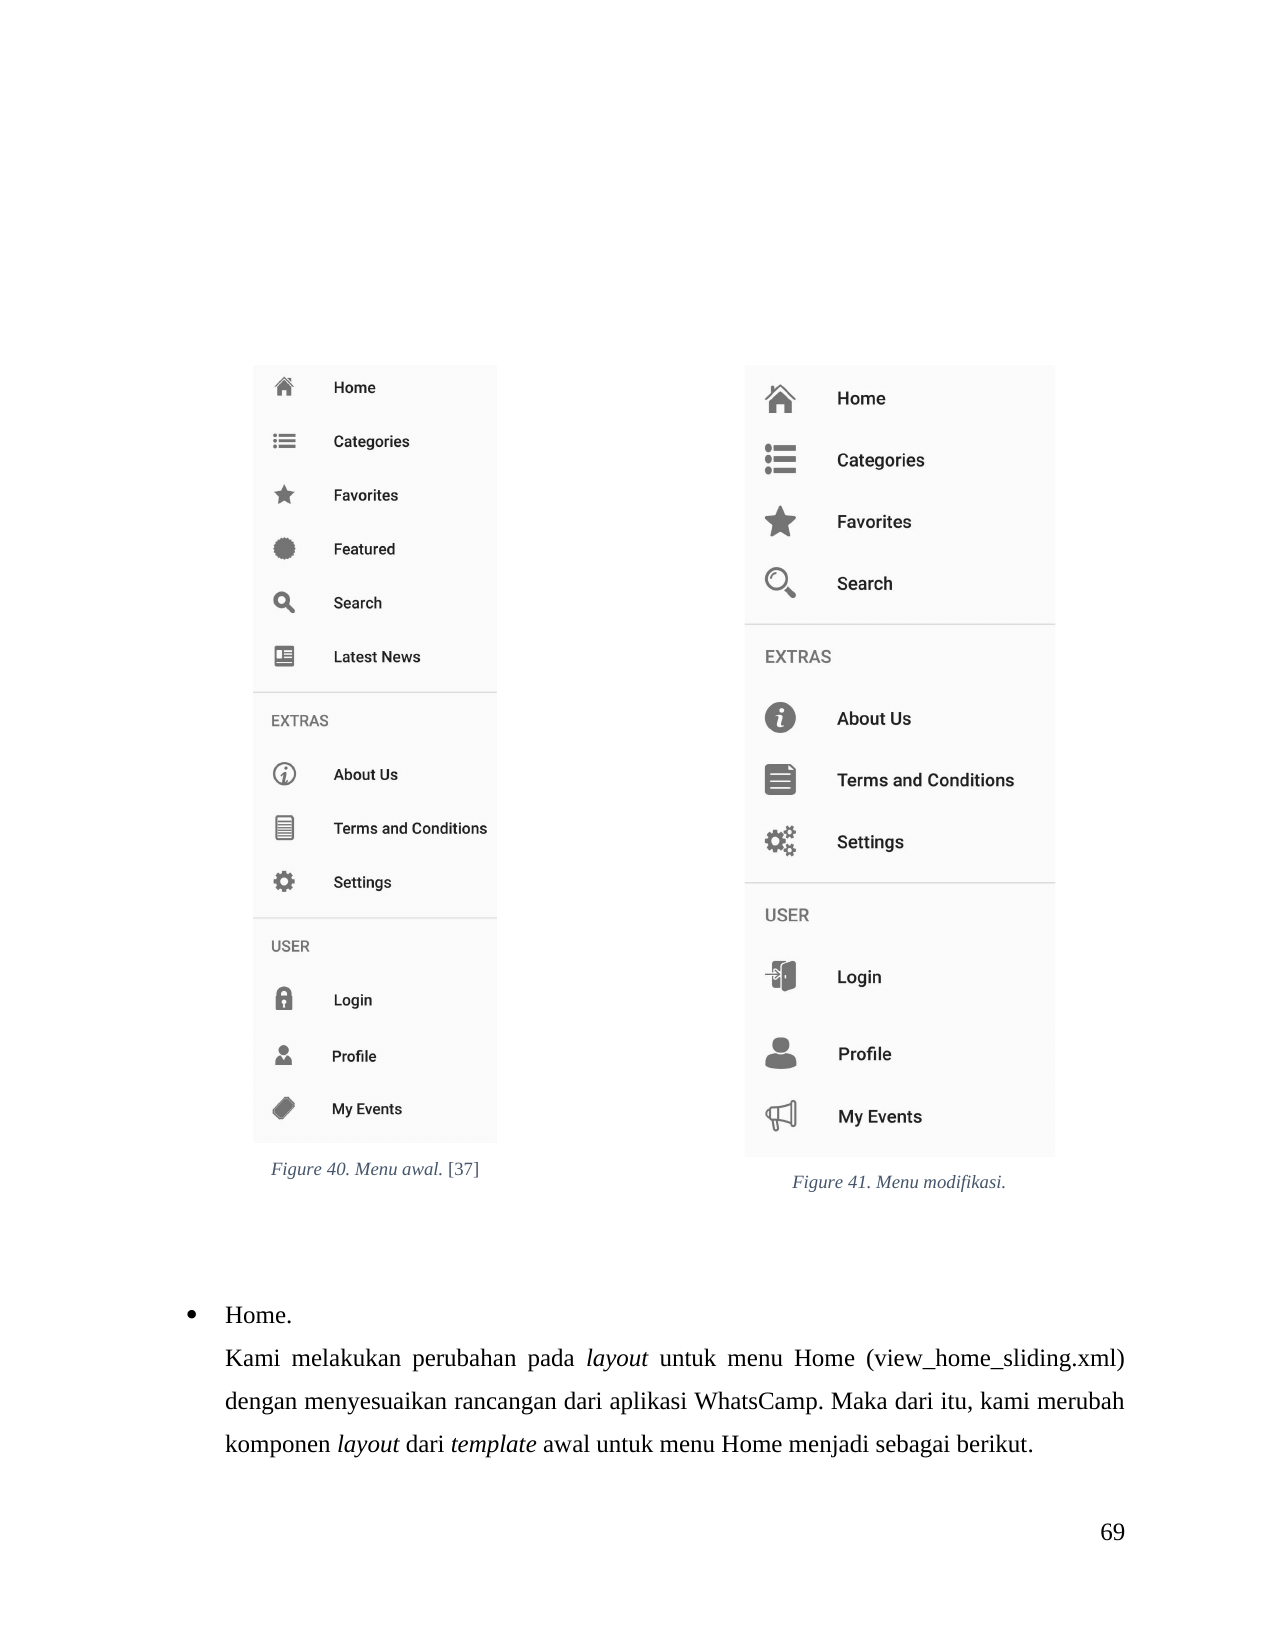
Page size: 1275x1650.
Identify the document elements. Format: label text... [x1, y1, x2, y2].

text Figure 41. Menu modifikasi. [675, 1171, 1125, 1193]
list Kami melakukan perubahan pada layout untuk menu Home (view_home_sliding.xml) dengan menyesuaikan rancangan dari aplikasi WhatsCamp. Maka dari itu, kami merubah komponen layout dari template awal untuk menu Home menjadi sebagai berikut. [225, 1343, 1125, 1458]
text Figure 40. Menu awal. [37] [150, 1158, 600, 1180]
picture [253, 365, 497, 1143]
picture [744, 365, 1056, 1157]
list Home. [187, 1300, 1125, 1329]
